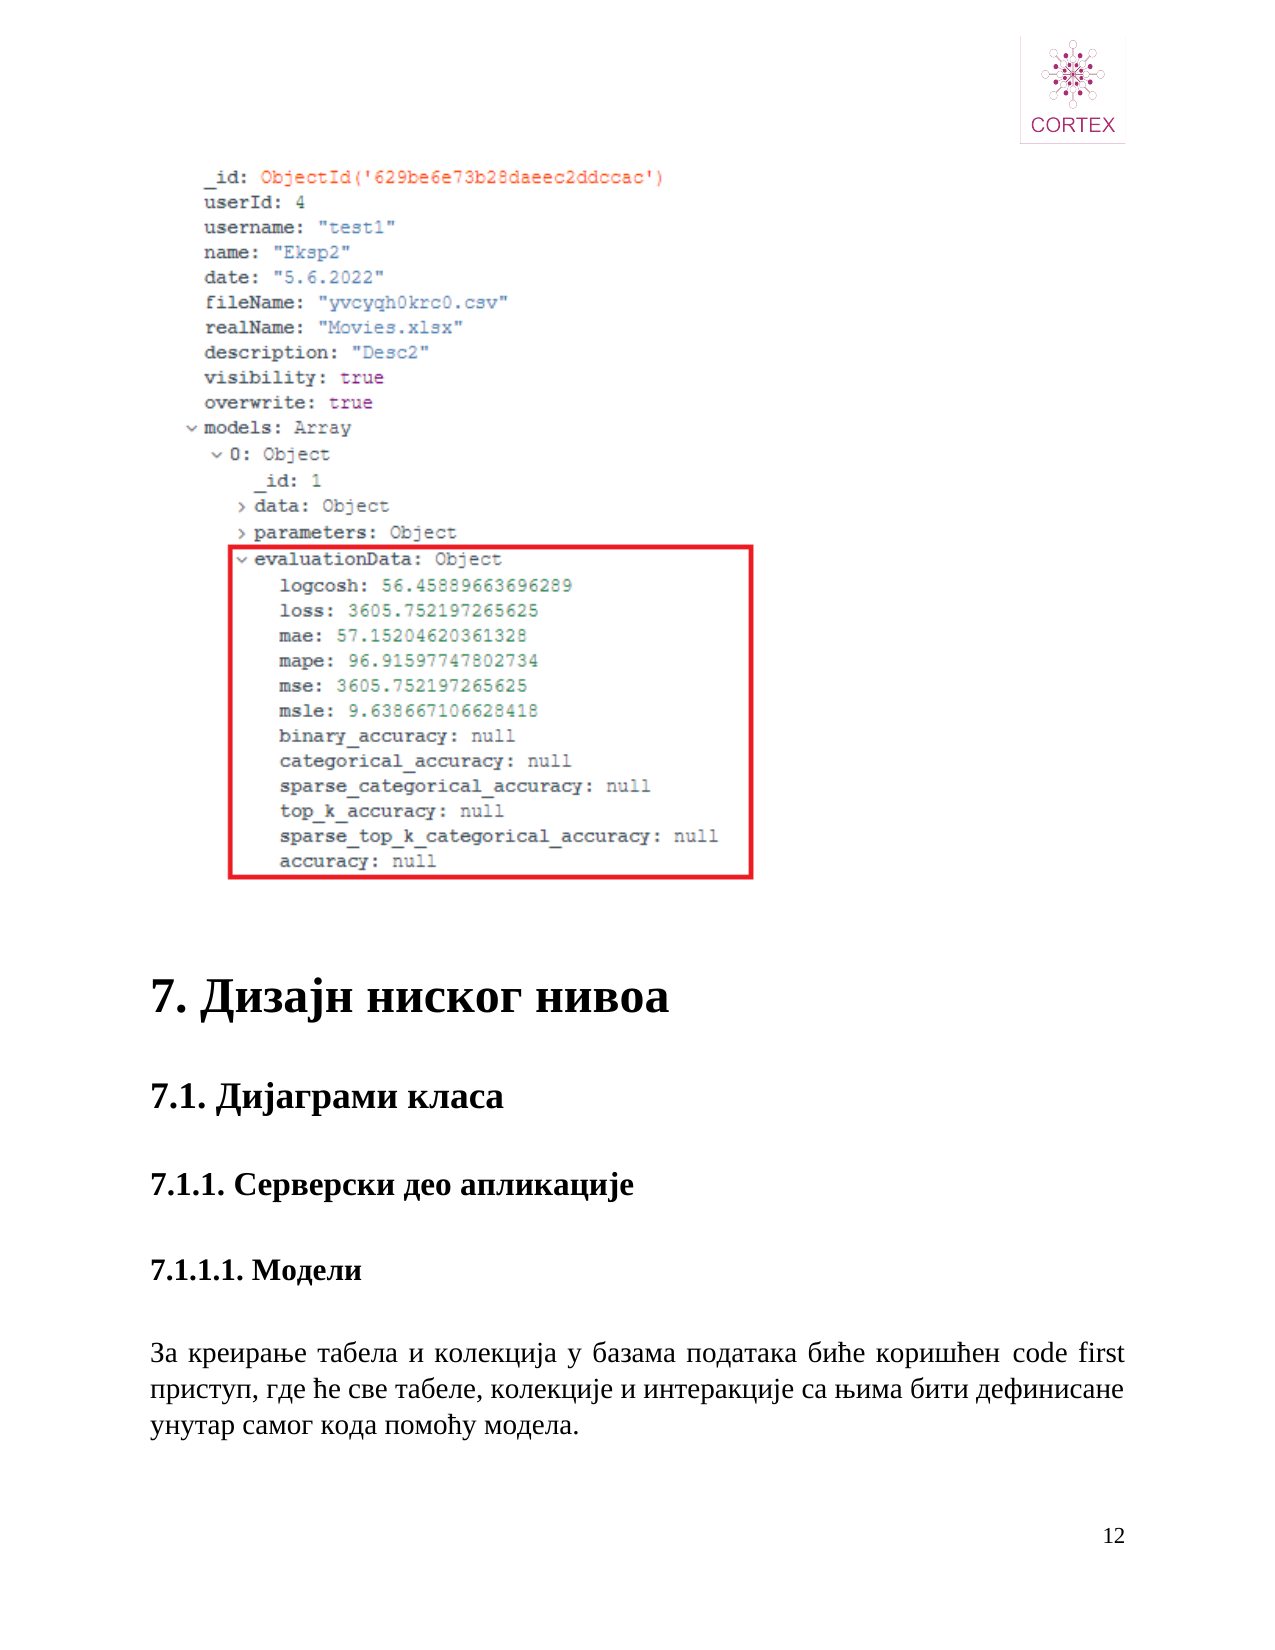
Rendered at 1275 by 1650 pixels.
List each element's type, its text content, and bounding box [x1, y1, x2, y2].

text За креирање табела и колекција у базама података биће коришћен code first приступ, где ће све табеле, колекције и интеракције са њима бити дефинисане унутар самог кода помоћу модела. [150, 1335, 1125, 1441]
subtitle 7.1.1. Серверски део апликације [150, 1165, 1125, 1203]
picture [1020, 36, 1125, 144]
subtitle 7. Дизајн ниског нивоа [150, 966, 1125, 1023]
subtitle 7.1. Дијаграми класа [150, 1073, 1125, 1116]
picture [150, 150, 871, 886]
subtitle 7.1.1.1. Модели [150, 1251, 1125, 1287]
